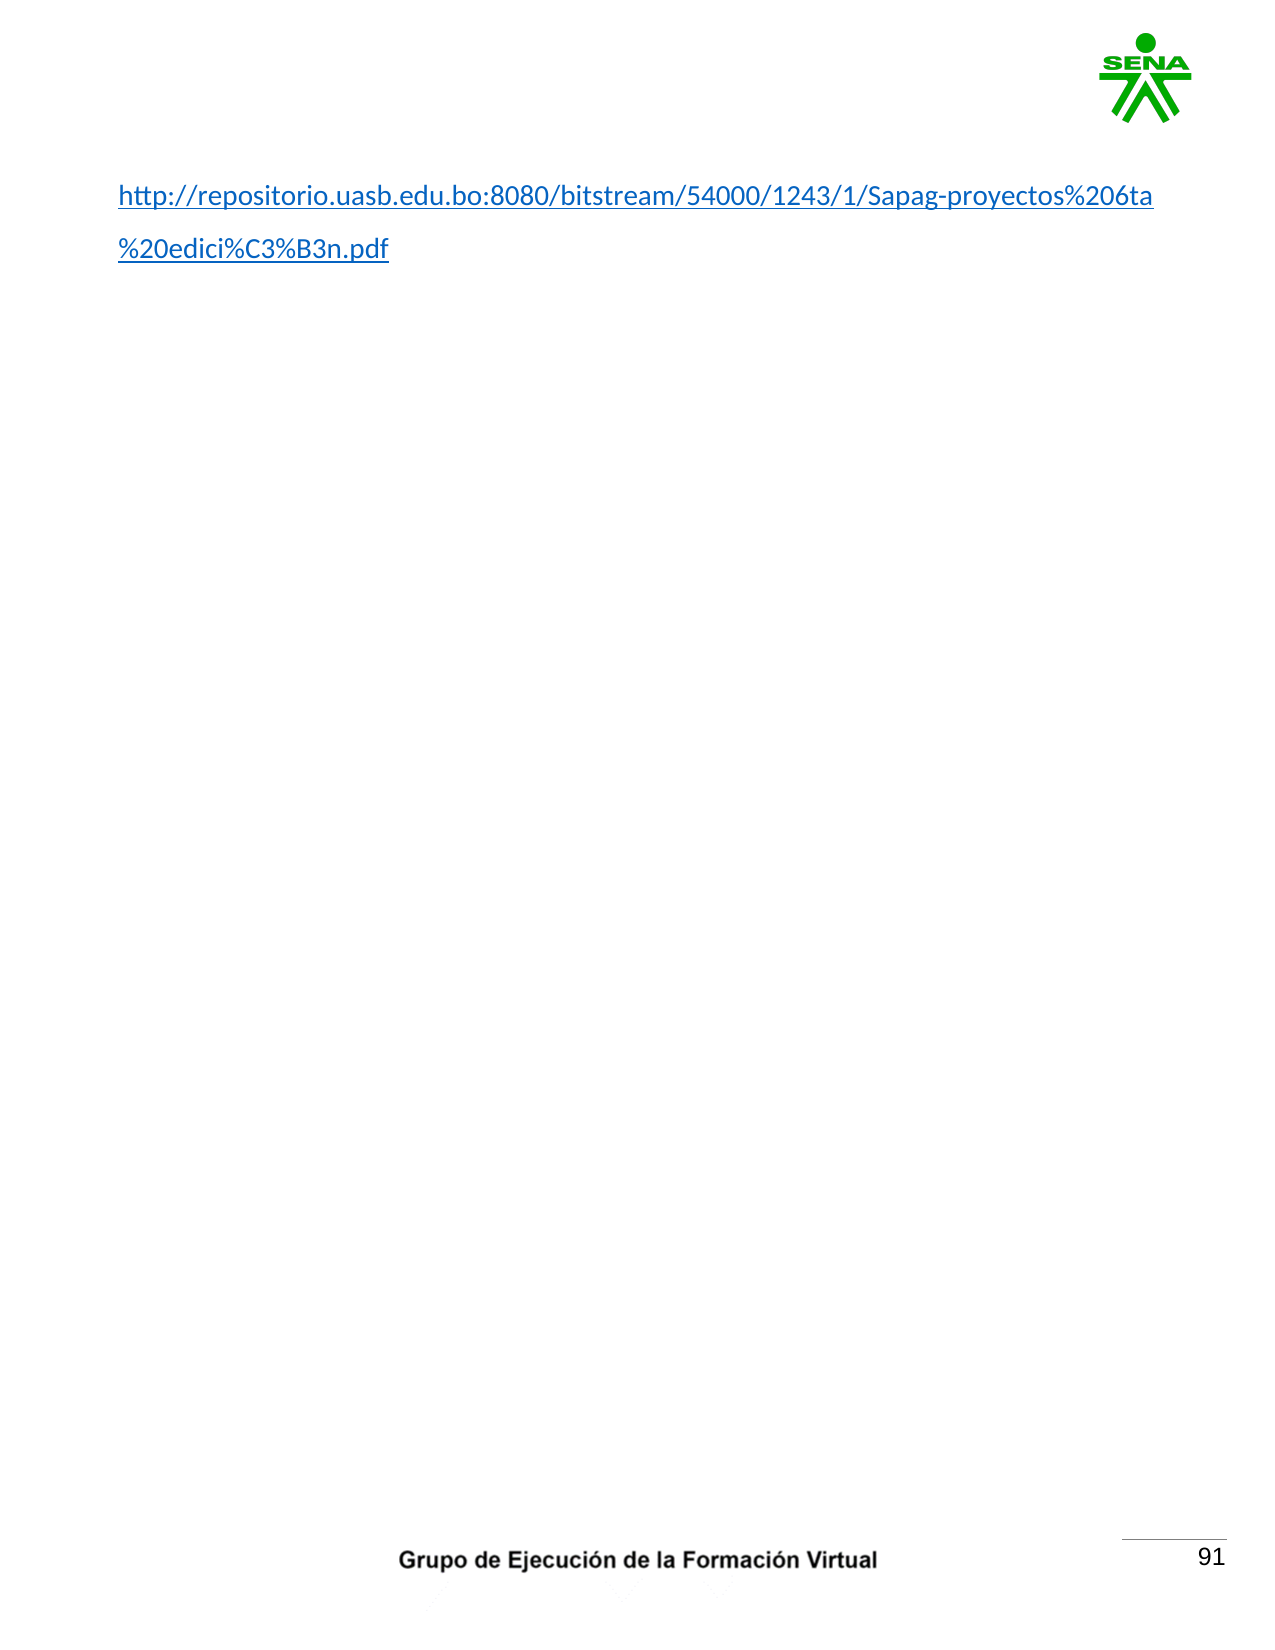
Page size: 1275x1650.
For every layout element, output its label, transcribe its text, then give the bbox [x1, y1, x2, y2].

picture [1099, 33, 1192, 123]
picture [0, 1500, 1275, 1611]
